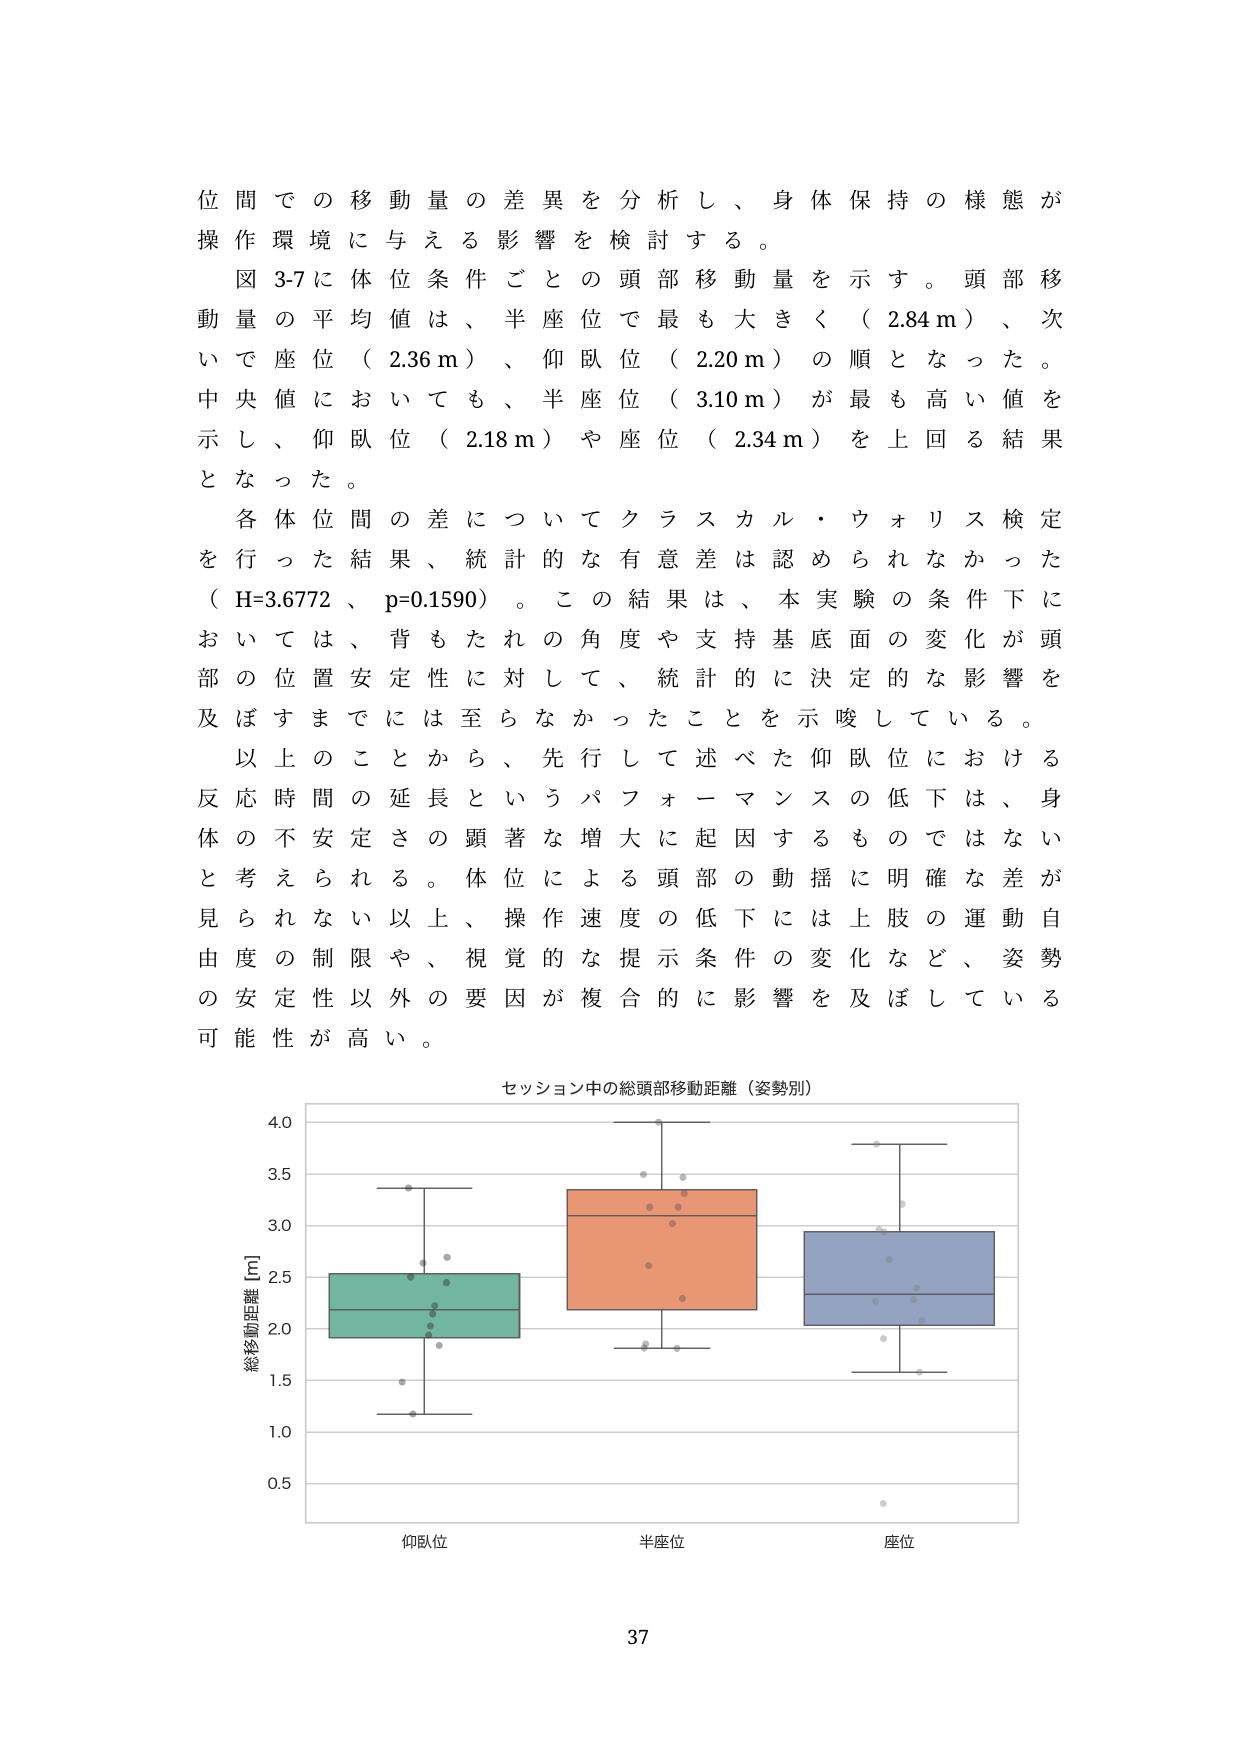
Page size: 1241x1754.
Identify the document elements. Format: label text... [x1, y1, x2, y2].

text 各体位間の差についてクラスカル・ウォリス検定を行った結果、統計的な有意差は認められなかった（H=3.6772、p=0.1590）。この結果は、本実験の条件下においては、背もたれの角度や支持基底面の変化が頭部の位置安定性に対して、統計的に決定的な影響を及ぼすまでには至らなかったことを示唆している。 [197, 498, 1078, 737]
picture [225, 1062, 1036, 1569]
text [197, 179, 1078, 258]
text 以上のことから、先行して述べた仰臥位における反応時間の延長というパフォーマンスの低下は、身体の不安定さの顕著な増大に起因するものではないと考えられる。体位による頭部の動揺に明確な差が見られない以上、操作速度の低下には上肢の運動自由度の制限や、視覚的な提示条件の変化など、姿勢の安定性以外の要因が複合的に影響を及ぼしている可能性が高い。 [197, 737, 1078, 1056]
text 図3-7に体位条件ごとの頭部移動量を示す。頭部移動量の平均値は、半座位で最も大きく（2.84 m）、次いで座位（2.36 m）、仰臥位（2.20 m）の順となった。中央値においても、半座位（3.10 m）が最も高い値を示し、仰臥位（2.18 m）や座位（2.34 m）を上回る結果となった。 [197, 258, 1078, 498]
